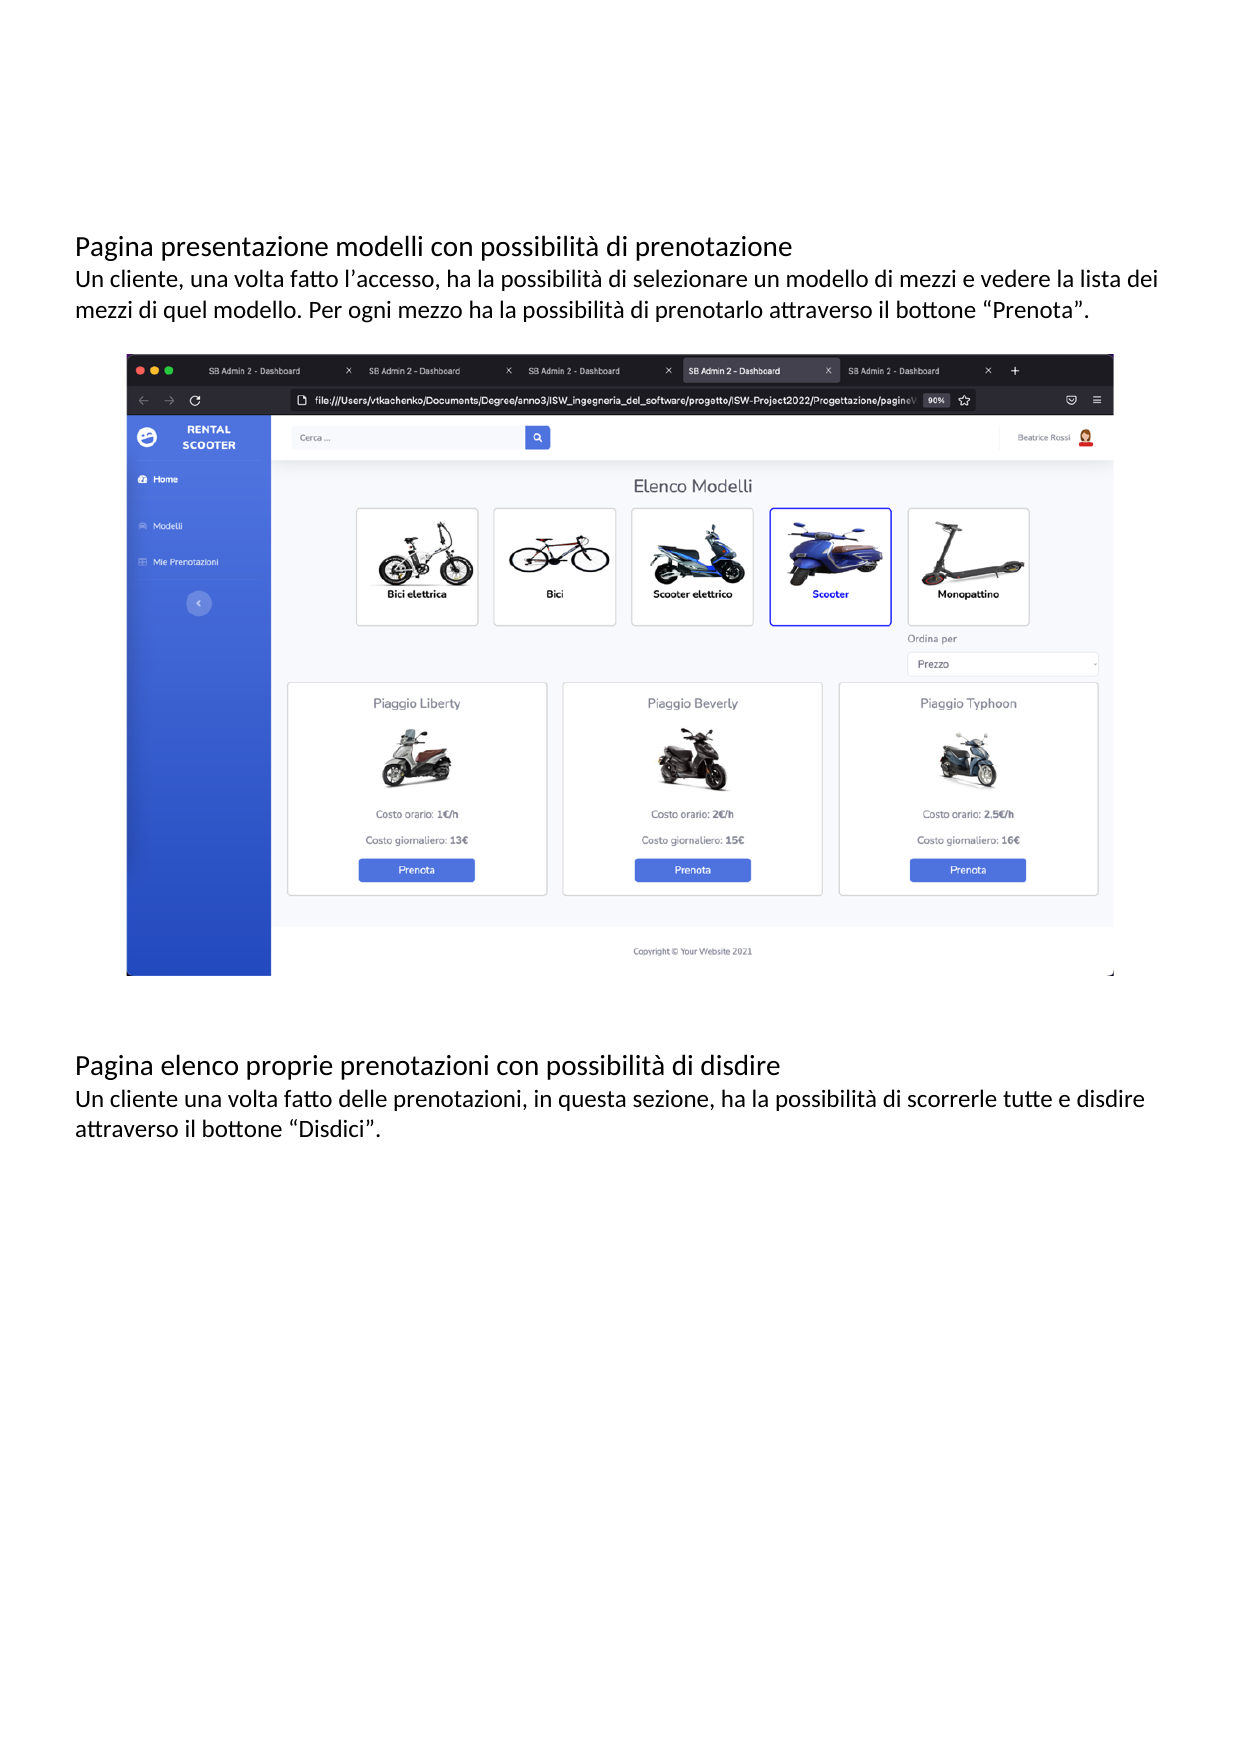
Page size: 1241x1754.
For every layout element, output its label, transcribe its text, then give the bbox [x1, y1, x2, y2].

text Pagina presentazione modelli con possibilità di prenotazione [75, 228, 1165, 263]
text Pagina elenco proprie prenotazioni con possibilità di disdire [75, 1047, 1165, 1083]
picture [126, 354, 1114, 976]
text Un cliente una volta fatto delle prenotazioni, in questa sezione, ha la possibilità di scorrerle tutte e disdire attraverso il bottone “Disdici”. [75, 1083, 1165, 1144]
text Un cliente, una volta fatto l’accesso, ha la possibilità di selezionare un modello di mezzi e vedere la lista dei mezzi di quel modello. Per ogni mezzo ha la possibilità di prenotarlo attraverso il bottone “Prenota”. [75, 263, 1165, 324]
